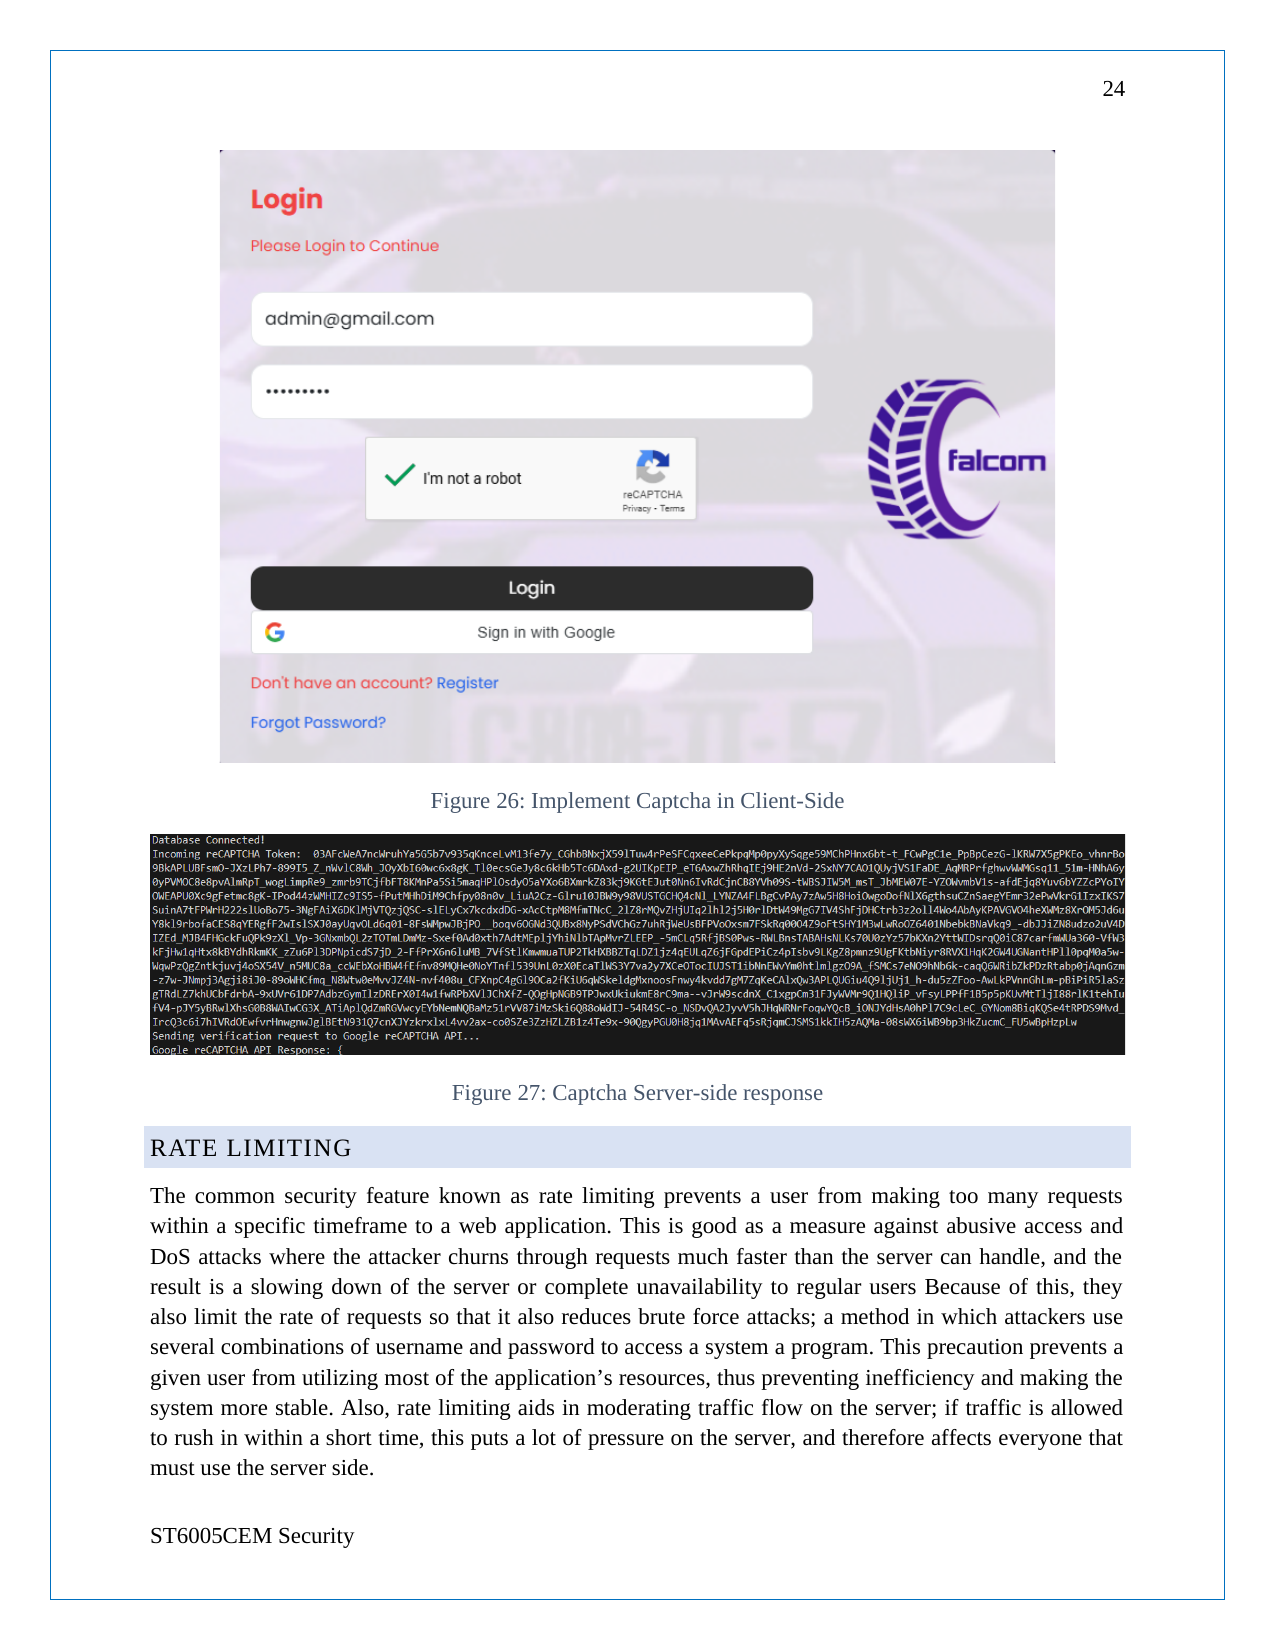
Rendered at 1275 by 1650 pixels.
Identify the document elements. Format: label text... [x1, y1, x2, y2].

text Figure 27: Captcha Server-side response [150, 1079, 1125, 1106]
subtitle Rate Limiting [150, 1133, 1125, 1161]
picture [219, 150, 1056, 763]
text The common security feature known as rate limiting prevents a user from making too many requests within a specific timeframe to a web application. This is good as a measure against abusive access and DoS attacks where the attacker churns through requests much faster than the server can handle, and the result is a slowing down of the server or complete unavailability to regular users Because of this, they also limit the rate of requests so that it also reduces brute force attacks; a method in which attackers use several combinations of username and password to access a system a program. This precaution prevents a given user from utilizing most of the application’s resources, thus preventing inefficiency and making the system more stable. Also, rate limiting aids in moderating traffic flow on the server; if traffic is allowed to rush in within a short time, this puts a lot of pressure on the server, and therefore affects everyone that must use the server side. [150, 1182, 1125, 1481]
picture [150, 834, 1125, 1055]
text Figure 26: Implement Captcha in Client-Side [150, 788, 1125, 814]
